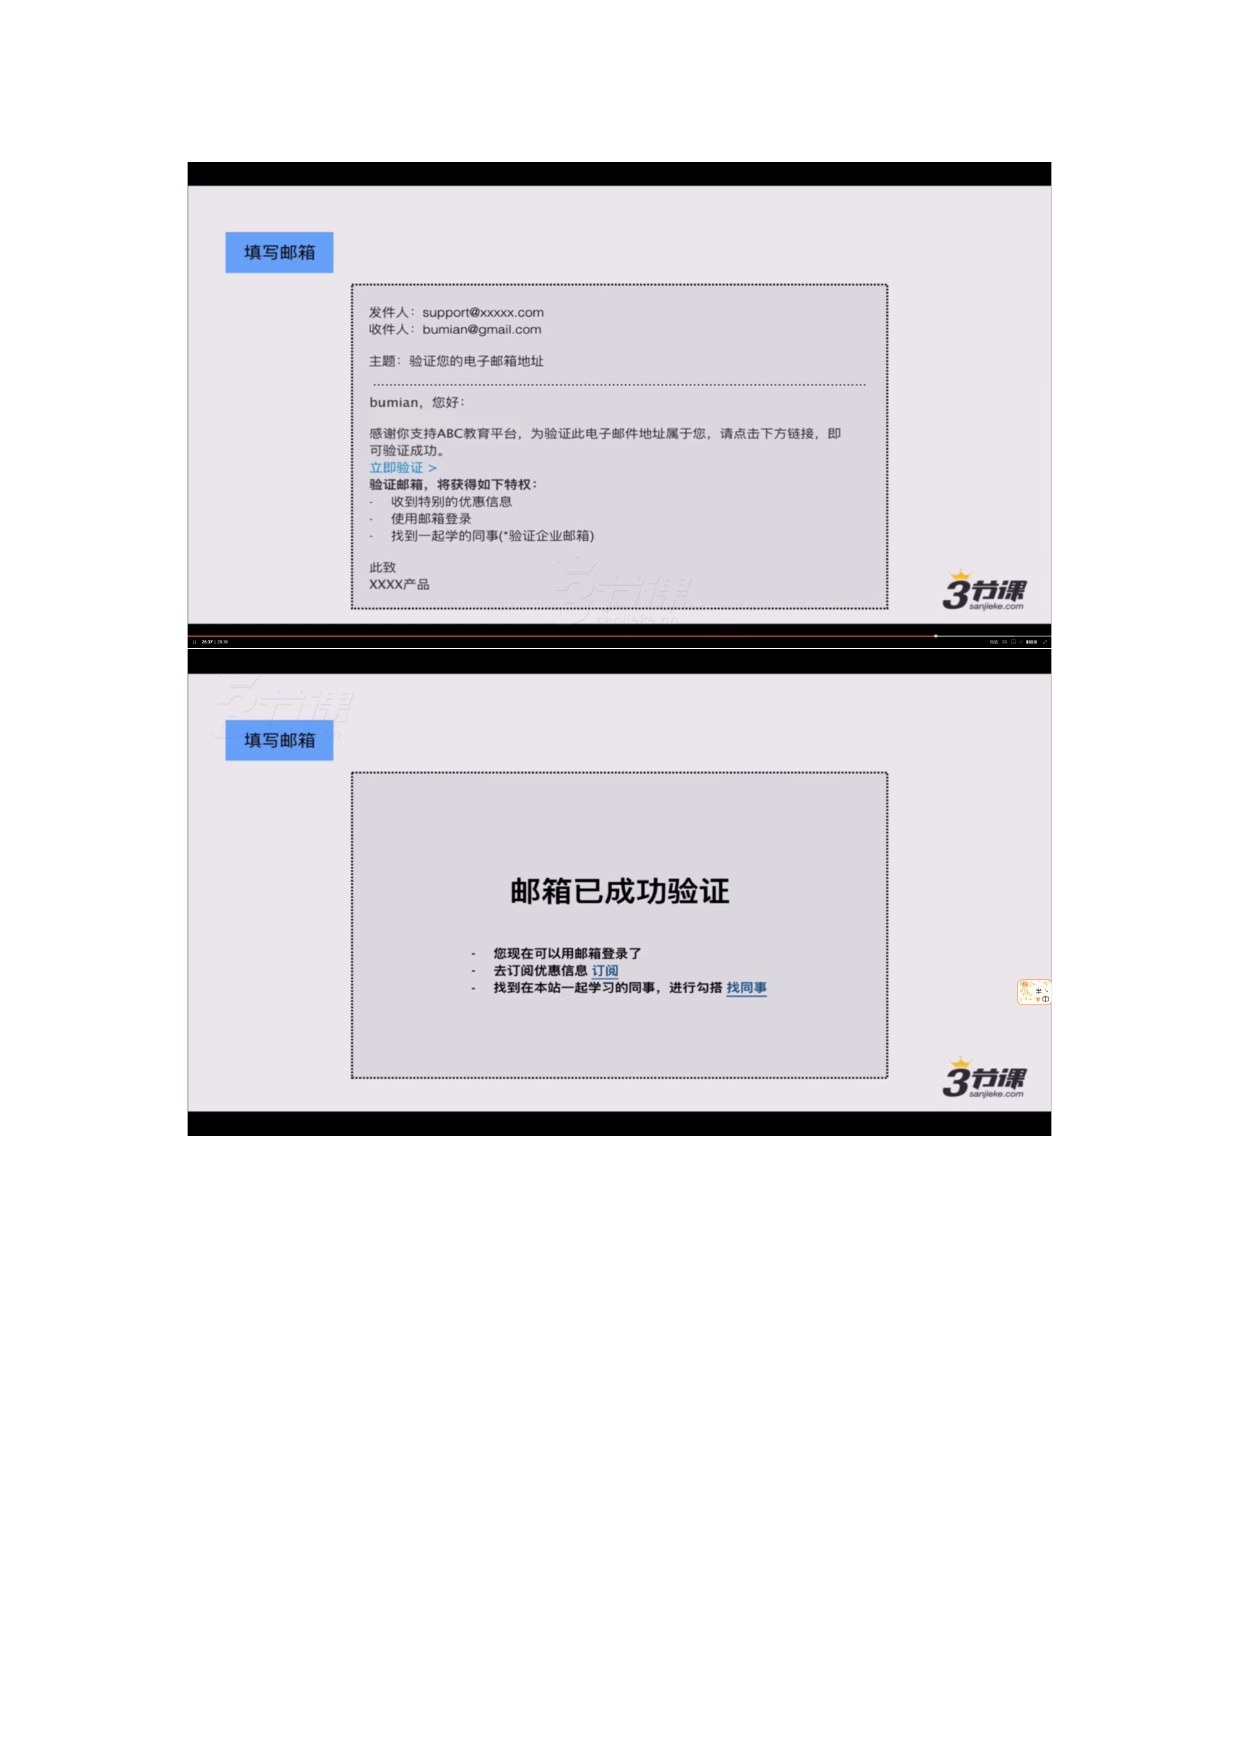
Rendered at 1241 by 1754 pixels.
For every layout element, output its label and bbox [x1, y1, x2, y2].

picture [187, 649, 1052, 1136]
picture [187, 162, 1052, 648]
